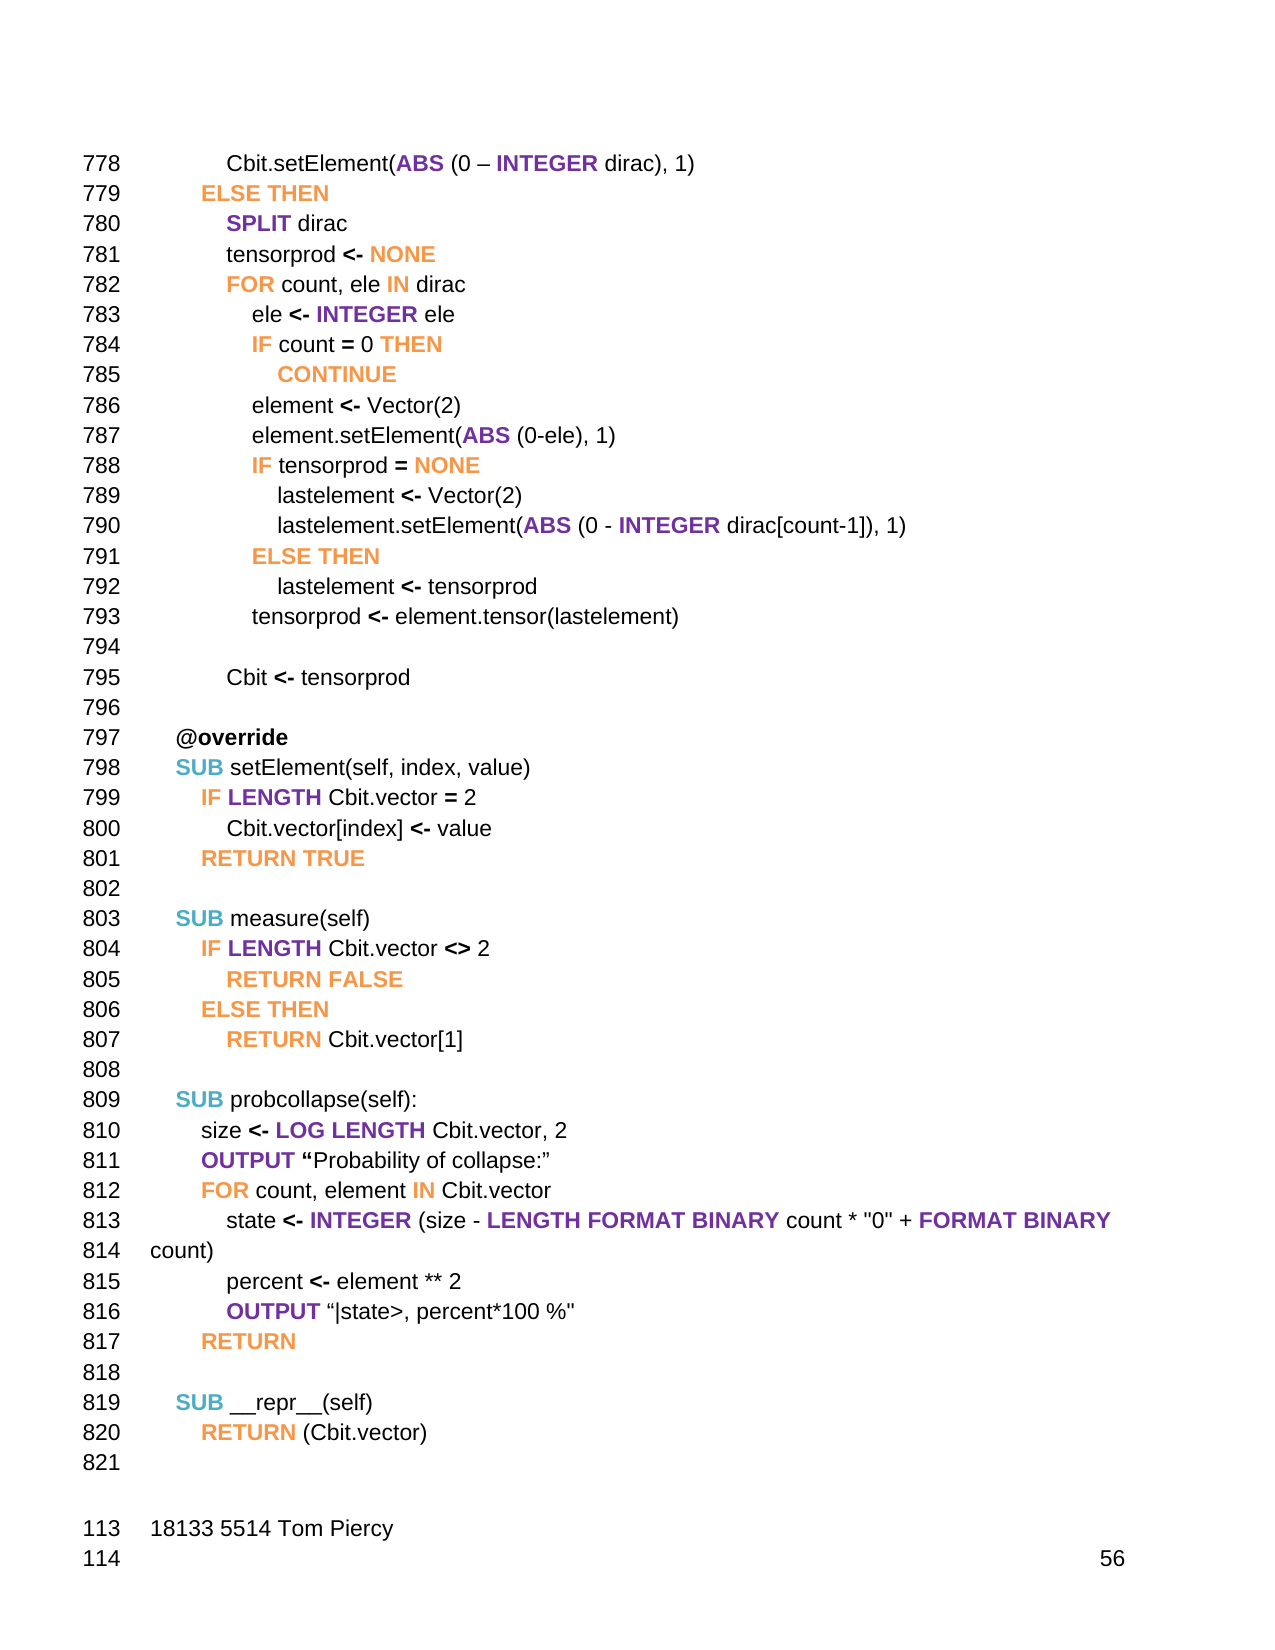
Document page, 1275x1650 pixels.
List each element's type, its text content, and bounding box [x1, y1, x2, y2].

text RETURN [150, 1328, 1125, 1354]
text tensorprod <- element.tensor(lastelement) [150, 603, 1125, 629]
text OUTPUT “|state>, percent*100 %" [150, 1298, 1125, 1324]
text element <- Vector(2) [150, 392, 1125, 418]
text @override [150, 724, 1125, 750]
text lastelement <- tensorprod [150, 573, 1125, 599]
text RETURN FALSE [150, 966, 1125, 992]
text Cbit.setElement(ABS (0 – INTEGER dirac), 1) [150, 150, 1125, 176]
text IF LENGTH Cbit.vector = 2 [150, 784, 1125, 811]
text RETURN (Cbit.vector) [150, 1419, 1125, 1445]
text Cbit.vector[index] <- value [150, 814, 1125, 841]
text OUTPUT “Probability of collapse:” [150, 1147, 1125, 1173]
text FOR count, element IN Cbit.vector [150, 1177, 1125, 1203]
text size <- LOG LENGTH Cbit.vector, 2 [150, 1117, 1125, 1143]
text state <- INTEGER (size - LENGTH FORMAT BINARY count * "0" + FORMAT BINARY count) [150, 1207, 1125, 1264]
text element.setElement(ABS (0-ele), 1) [150, 422, 1125, 448]
text percent <- element ** 2 [150, 1268, 1125, 1294]
text ELSE THEN [150, 180, 1125, 207]
text SUB setElement(self, index, value) [150, 754, 1125, 781]
text lastelement.setElement(ABS (0 - INTEGER dirac[count-1]), 1) [150, 512, 1125, 539]
text IF count = 0 THEN [150, 331, 1125, 358]
text lastelement <- Vector(2) [150, 482, 1125, 509]
text Cbit <- tensorprod [150, 663, 1125, 690]
text RETURN TRUE [150, 845, 1125, 871]
text IF LENGTH Cbit.vector <> 2 [150, 935, 1125, 962]
text SUB __repr__(self) [150, 1388, 1125, 1415]
text CONTINUE [150, 361, 1125, 388]
text SUB measure(self) [150, 905, 1125, 932]
text FOR count, ele IN dirac [150, 271, 1125, 297]
text RETURN Cbit.vector[1] [150, 1026, 1125, 1052]
text ELSE THEN [150, 543, 1125, 569]
text SUB probcollapse(self): [150, 1086, 1125, 1113]
text SPLIT dirac [150, 210, 1125, 237]
text tensorprod <- NONE [150, 241, 1125, 267]
text IF tensorprod = NONE [150, 452, 1125, 478]
text ELSE THEN [150, 996, 1125, 1022]
text ele <- INTEGER ele [150, 301, 1125, 327]
